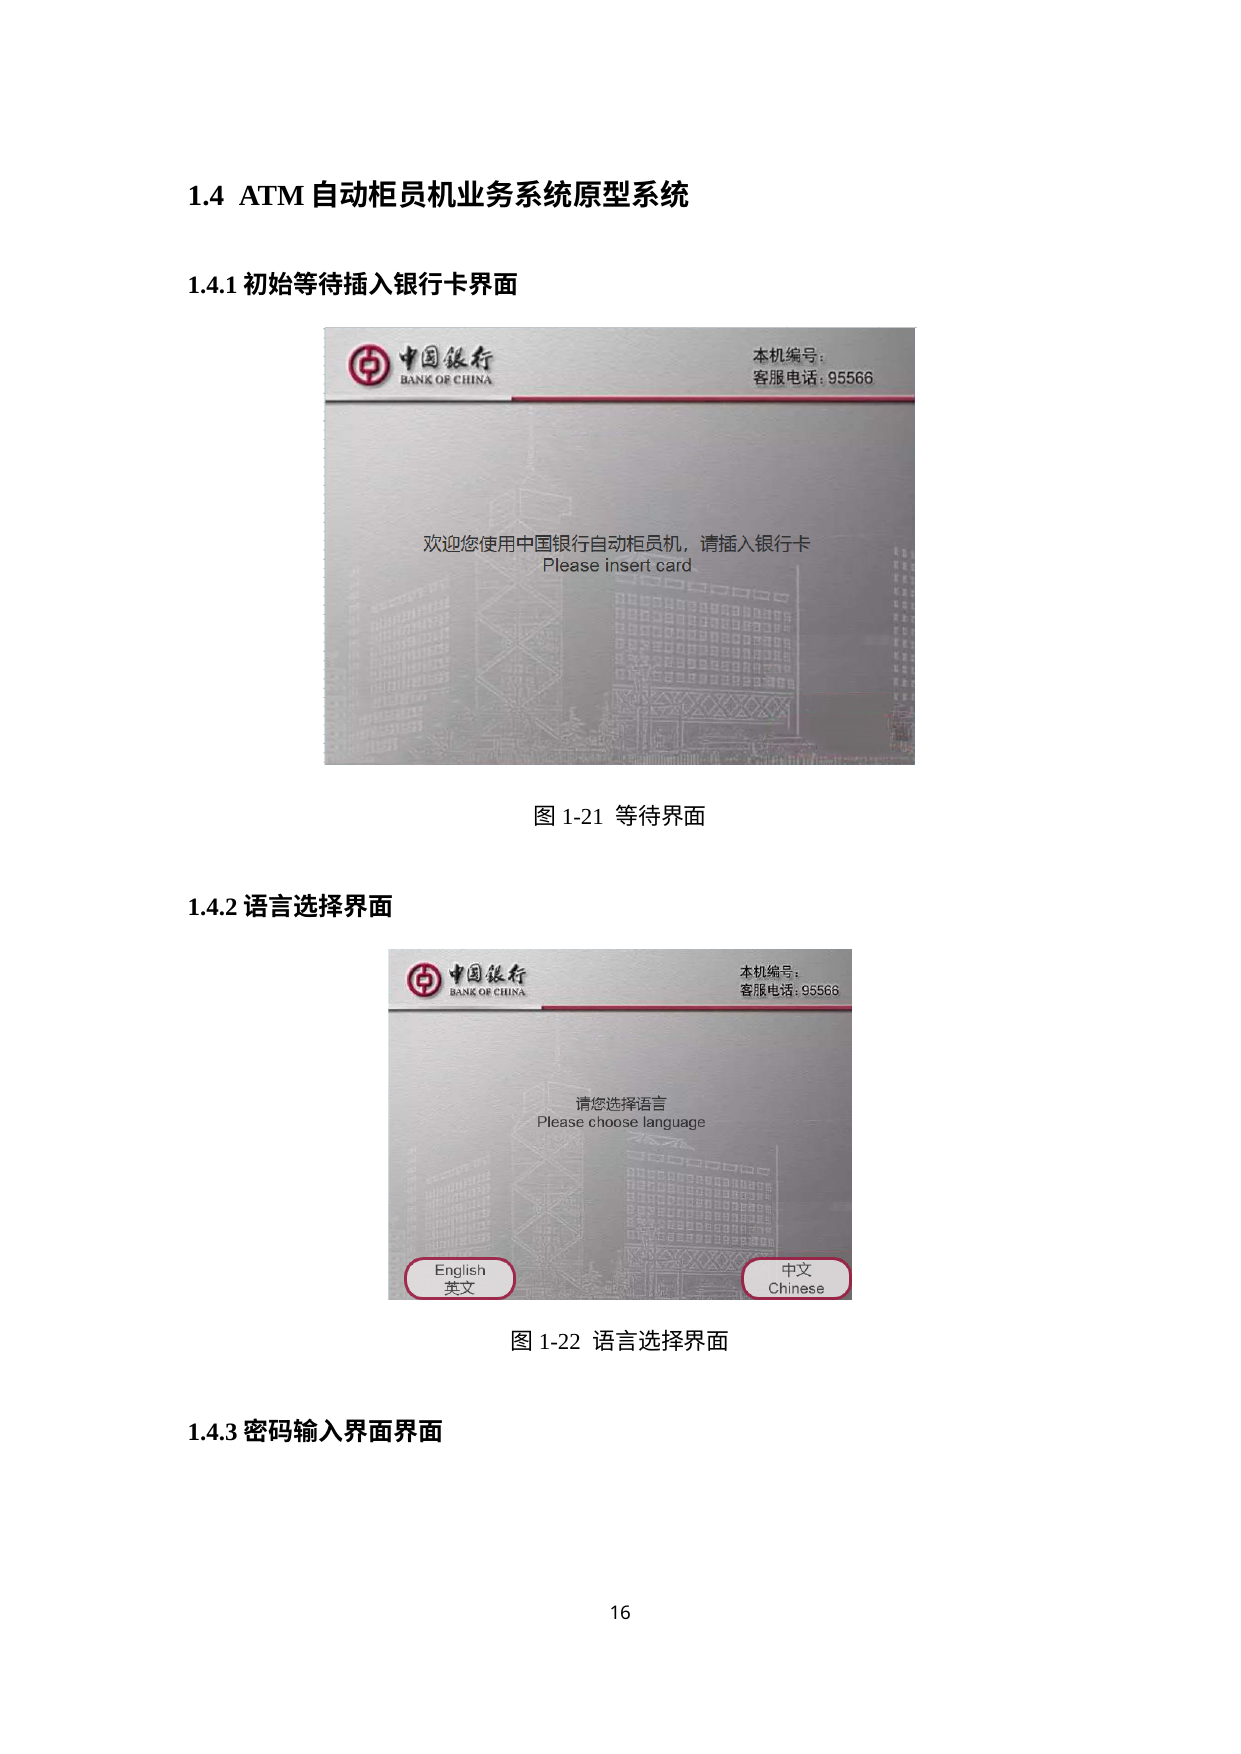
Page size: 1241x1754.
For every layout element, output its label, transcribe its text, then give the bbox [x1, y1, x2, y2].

subtitle 语言选择界面 [187, 872, 1053, 937]
picture [388, 949, 852, 1300]
picture [323, 327, 917, 765]
subtitle 初始等待插入银行卡界面 [187, 250, 1053, 315]
subtitle ATM自动柜员机业务系统原型系统 [187, 160, 1053, 225]
text 图 -22 语言选择界面 [187, 1307, 1053, 1372]
subtitle 密码输入界面界面 [187, 1397, 1053, 1462]
text 图 -21 等待界面 [187, 782, 1053, 847]
